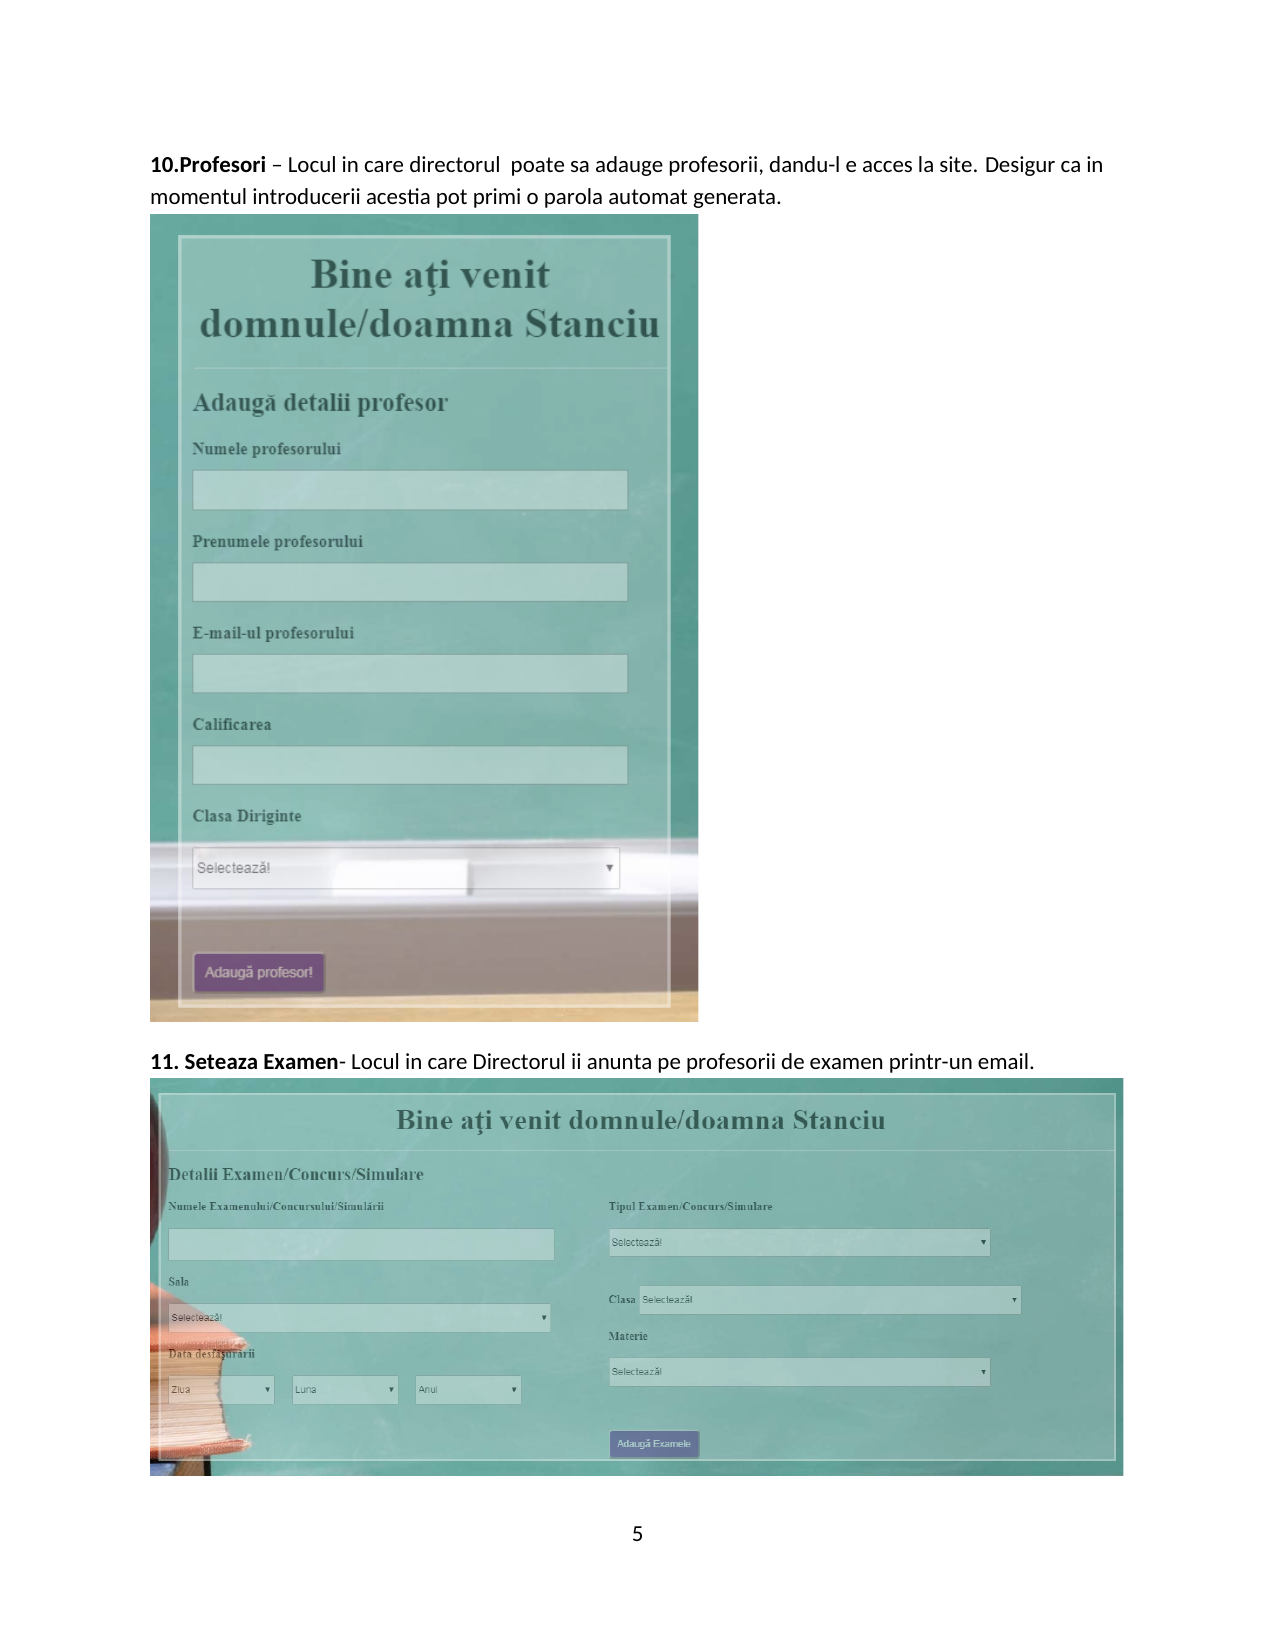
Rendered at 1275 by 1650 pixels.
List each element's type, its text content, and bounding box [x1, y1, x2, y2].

picture [150, 214, 699, 1022]
picture [150, 1078, 1124, 1476]
